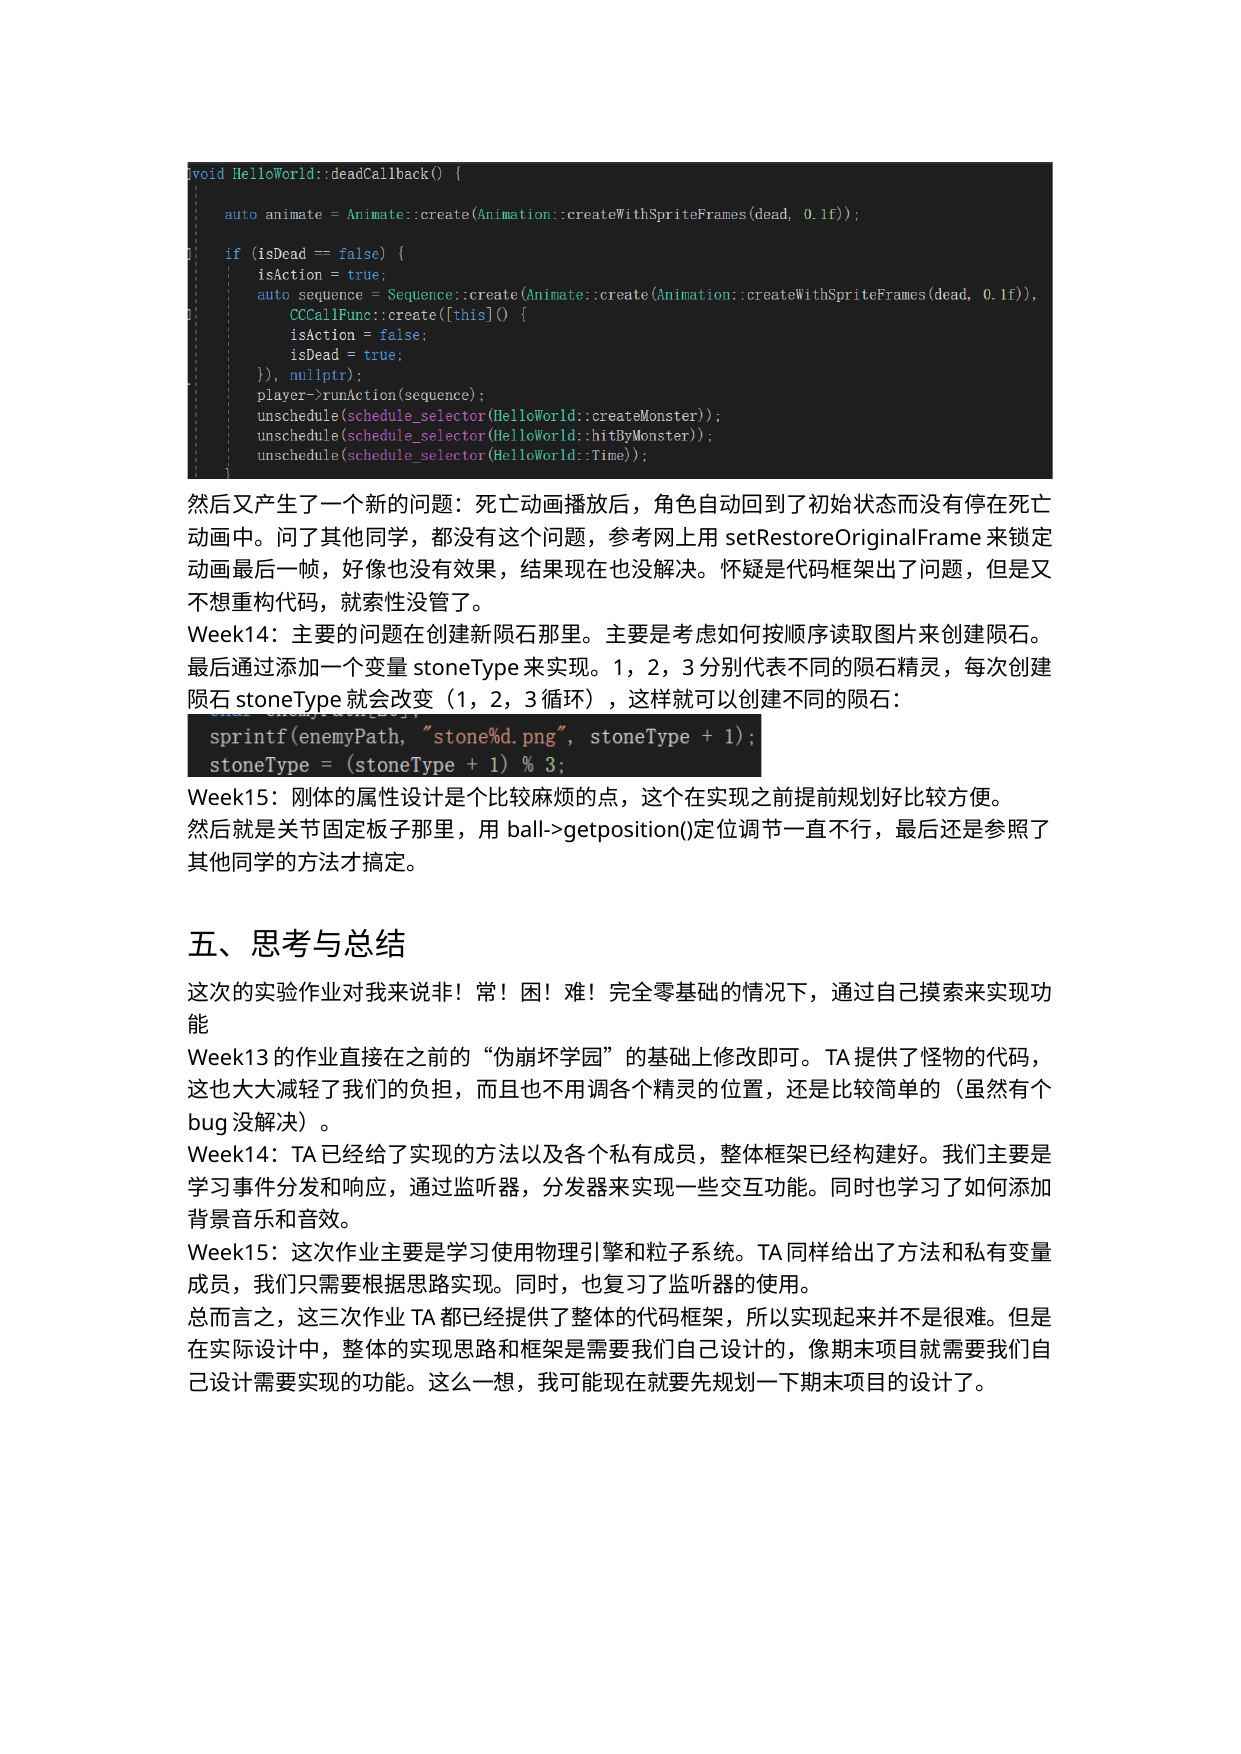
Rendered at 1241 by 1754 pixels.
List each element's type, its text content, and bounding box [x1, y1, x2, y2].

picture [187, 714, 762, 777]
text Week14：主要的问题在创建新陨石那里。主要是考虑如何按顺序读取图片来创建陨石。最后通过添加一个变量stoneType来实现。1，2，3分别代表不同的陨石精灵，每次创建陨石stoneType就会改变（1，2，3循环），这样就可以创建不同的陨石： [187, 617, 1053, 714]
text Week15：这次作业主要是学习使用物理引擎和粒子系统。TA同样给出了方法和私有变量成员，我们只需要根据思路实现。同时，也复习了监听器的使用。 [187, 1234, 1053, 1299]
text Week15：刚体的属性设计是个比较麻烦的点，这个在实现之前提前规划好比较方便。 [187, 779, 1053, 812]
list 思考与总结 [187, 909, 1053, 974]
picture [187, 162, 1053, 479]
text Week14：TA已经给了实现的方法以及各个私有成员，整体框架已经构建好。我们主要是学习事件分发和响应，通过监听器，分发器来实现一些交互功能。同时也学习了如何添加背景音乐和音效。 [187, 1137, 1053, 1234]
text 然后就是关节固定板子那里，用ball->getposition()定位调节一直不行，最后还是参照了其他同学的方法才搞定。 [187, 812, 1053, 877]
text 总而言之，这三次作业TA都已经提供了整体的代码框架，所以实现起来并不是很难。但是在实际设计中，整体的实现思路和框架是需要我们自己设计的，像期末项目就需要我们自己设计需要实现的功能。这么一想，我可能现在就要先规划一下期末项目的设计了。 [187, 1299, 1053, 1397]
text Week13的作业直接在之前的“伪崩坏学园”的基础上修改即可。TA提供了怪物的代码，这也大大减轻了我们的负担，而且也不用调各个精灵的位置，还是比较简单的（虽然有个bug没解决）。 [187, 1039, 1053, 1137]
text 这次的实验作业对我来说非！常！困！难！完全零基础的情况下，通过自己摸索来实现功能 [187, 974, 1053, 1039]
text 然后又产生了一个新的问题：死亡动画播放后，角色自动回到了初始状态而没有停在死亡动画中。问了其他同学，都没有这个问题，参考网上用setRestoreOriginalFrame来锁定动画最后一帧，好像也没有效果，结果现在也没解决。怀疑是代码框架出了问题，但是又不想重构代码，就索性没管了。 [187, 487, 1053, 617]
